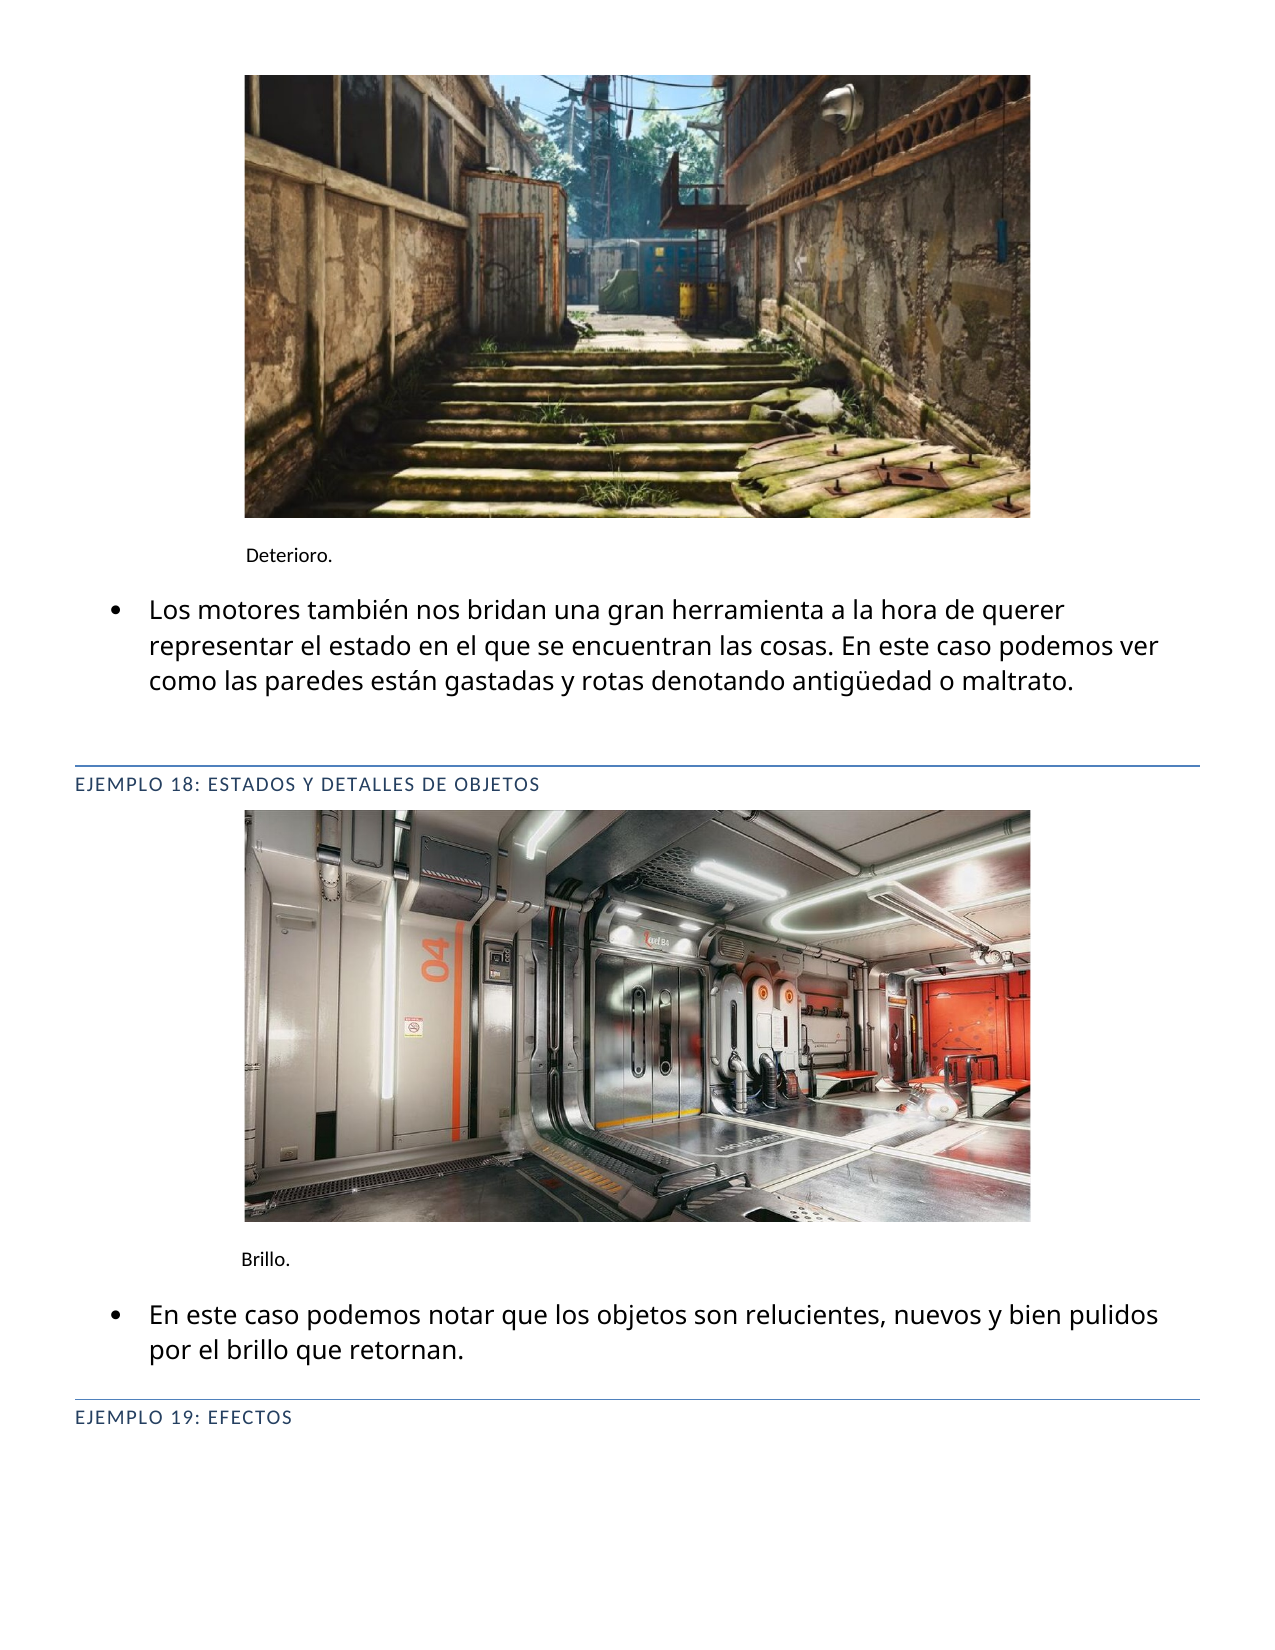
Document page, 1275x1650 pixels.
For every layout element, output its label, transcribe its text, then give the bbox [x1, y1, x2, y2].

picture [244, 75, 1031, 518]
text Deterioro. [149, 542, 1200, 567]
subtitle EJEMPLO 18: Estados y detalles de objetos [75, 767, 1200, 796]
text Brillo. [222, 1246, 1200, 1272]
list Los motores también nos bridan una gran herramienta a la hora de querer representar el estado en el que se encuentran las cosas. En este caso podemos ver como las paredes están gastadas y rotas denotando antigüedad o maltrato. [111, 592, 1200, 698]
subtitle EJEMPLO 19: efectos [75, 1400, 1200, 1430]
picture [244, 810, 1031, 1222]
list En este caso podemos notar que los objetos son relucientes, nuevos y bien pulidos por el brillo que retornan. [111, 1296, 1200, 1367]
